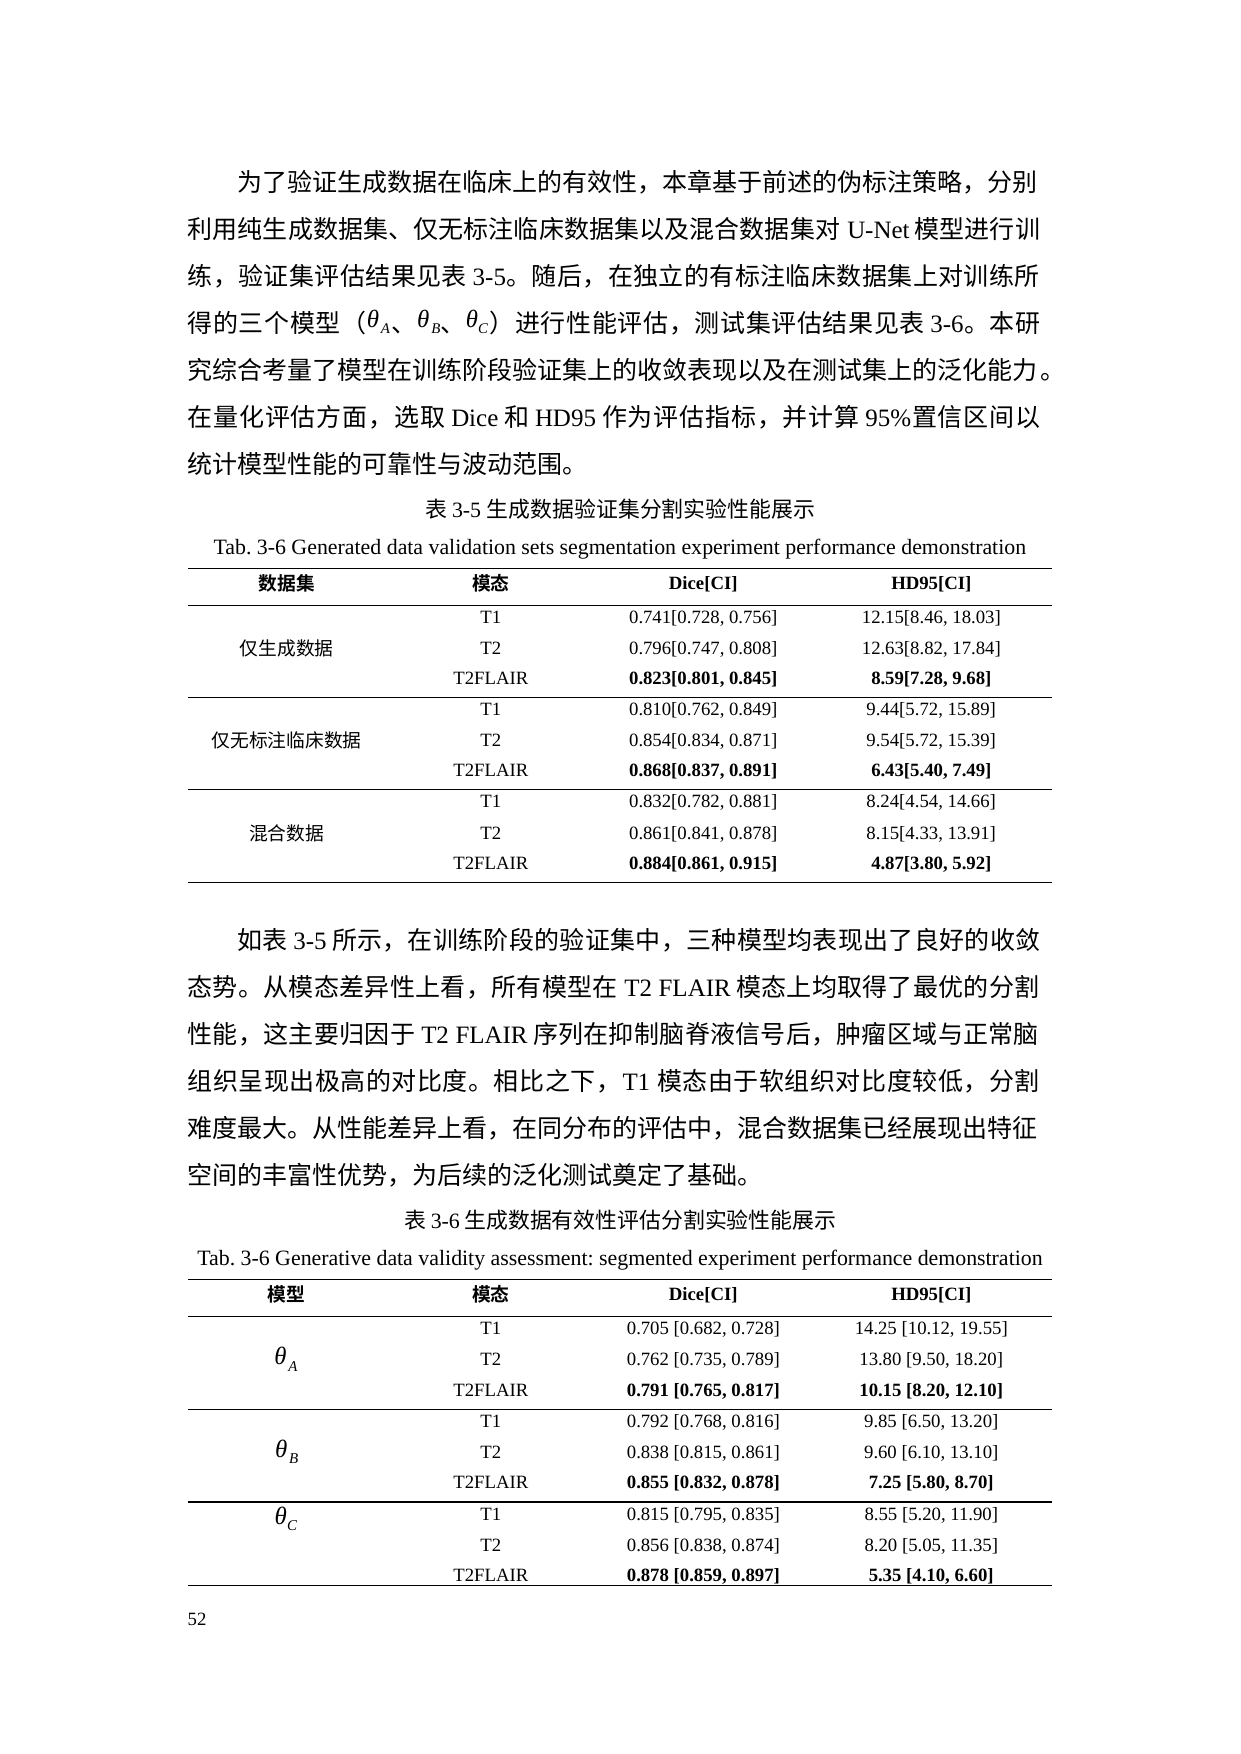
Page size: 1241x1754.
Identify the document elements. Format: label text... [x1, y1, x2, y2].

table_header HD95[CI] [822, 1280, 1052, 1316]
table_cell T1 [397, 1317, 596, 1347]
table_cell 8.15[4.33, 13.91] [822, 821, 1052, 852]
table_cell 8.55 [5.20, 11.90] [822, 1503, 1052, 1533]
table_cell 0.832[0.782, 0.881] [596, 790, 822, 821]
table_cell 4.87[3.80, 5.92] [822, 852, 1052, 882]
table_cell 7.25 [5.80, 8.70] [822, 1471, 1052, 1501]
table_cell T2FLAIR [397, 1471, 596, 1501]
text Tab. 3-6 Generated data validation sets segmentation experiment performance demonstration [187, 530, 1053, 563]
table_cell T2 [397, 728, 596, 759]
table_header HD95[CI] [822, 569, 1052, 604]
table_cell 10.15 [8.20, 12.10] [822, 1378, 1052, 1409]
table_cell 6.43[5.40, 7.49] [822, 759, 1052, 789]
table_cell T2FLAIR [397, 759, 596, 789]
table_cell 9.85 [6.50, 13.20] [822, 1410, 1052, 1440]
table_cell T1 [397, 790, 596, 821]
table_cell 13.80 [9.50, 18.20] [822, 1347, 1052, 1378]
table_cell T2 [397, 1347, 596, 1378]
table_cell [188, 1503, 397, 1585]
table_cell 8.20 [5.05, 11.35] [822, 1533, 1052, 1564]
table_header 模态 [397, 1280, 596, 1316]
table_header Dice[CI] [596, 1280, 822, 1316]
table_cell T2 [397, 1440, 596, 1471]
table_cell 仅无标注临床数据 [188, 698, 397, 789]
table_cell T2FLAIR [397, 1378, 596, 1409]
table_cell T2FLAIR [397, 1564, 596, 1585]
table_cell 0.854[0.834, 0.871] [596, 728, 822, 759]
table_cell 0.815 [0.795, 0.835] [596, 1503, 822, 1533]
table_cell T2 [397, 821, 596, 852]
text Tab. 3-6 Generative data validity assessment: segmented experiment performance demonstration [187, 1241, 1053, 1274]
table_cell 0.810[0.762, 0.849] [596, 698, 822, 728]
table_cell 9.60 [6.10, 13.10] [822, 1440, 1052, 1471]
table_cell 8.24[4.54, 14.66] [822, 790, 1052, 821]
table_cell T2FLAIR [397, 852, 596, 882]
table_cell 0.855 [0.832, 0.878] [596, 1471, 822, 1501]
table_cell 0.884[0.861, 0.915] [596, 852, 822, 882]
table_cell 0.838 [0.815, 0.861] [596, 1440, 822, 1471]
table_cell 14.25 [10.12, 19.55] [822, 1317, 1052, 1347]
table_cell 0.792 [0.768, 0.816] [596, 1410, 822, 1440]
table_cell T2 [397, 636, 596, 667]
table_cell [188, 1410, 397, 1501]
table_cell T1 [397, 1410, 596, 1440]
table_cell T2FLAIR [397, 667, 596, 697]
table_header 模态 [397, 569, 596, 604]
table_cell 0.705 [0.682, 0.728] [596, 1317, 822, 1347]
table_header 数据集 [188, 569, 397, 604]
table_cell T2 [397, 1533, 596, 1564]
table_cell 混合数据 [188, 790, 397, 882]
table_cell 0.741[0.728, 0.756] [596, 606, 822, 636]
table_cell T1 [397, 698, 596, 728]
text 为了验证生成数据在临床上的有效性，本章基于前述的伪标注策略，分别利用纯生成数据集、仅无标注临床数据集以及混合数据集对U-Net模型进行训练，验证集评估结果见表3-5。随后，在独立的有标注临床数据集上对训练所得的三个模型（、、）进行性能评估，测试集评估结果见表3-6。本研究综合考量了模型在训练阶段验证集上的收敛表现以及在测试集上的泛化能力。在量化评估方面，选取Dice和HD95作为评估指标，并计算95%置信区间以统计模型性能的可靠性与波动范围。 [187, 162, 1040, 481]
table_cell 12.15[8.46, 18.03] [822, 606, 1052, 636]
text 如表3-5所示，在训练阶段的验证集中，三种模型均表现出了良好的收敛态势。从模态差异性上看，所有模型在T2 FLAIR模态上均取得了最优的分割性能，这主要归因于T2 FLAIR序列在抑制脑脊液信号后，肿瘤区域与正常脑组织呈现出极高的对比度。相比之下，T1 模态由于软组织对比度较低，分割难度最大。从性能差异上看，在同分布的评估中，混合数据集已经展现出特征空间的丰富性优势，为后续的泛化测试奠定了基础。 [187, 920, 1040, 1192]
table_cell 仅生成数据 [188, 606, 397, 697]
table_cell T1 [397, 1503, 596, 1533]
table_header 模型 [188, 1280, 397, 1316]
table_cell 9.54[5.72, 15.39] [822, 728, 1052, 759]
text 表3-5 生成数据验证集分割实验性能展示 [187, 492, 1053, 524]
table_cell 0.856 [0.838, 0.874] [596, 1533, 822, 1564]
table_cell 0.861[0.841, 0.878] [596, 821, 822, 852]
table_cell 9.44[5.72, 15.89] [822, 698, 1052, 728]
table_cell 0.868[0.837, 0.891] [596, 759, 822, 789]
table_cell 0.762 [0.735, 0.789] [596, 1347, 822, 1378]
table_cell 0.791 [0.765, 0.817] [596, 1378, 822, 1409]
table_cell 5.35 [4.10, 6.60] [822, 1564, 1052, 1585]
table_cell 12.63[8.82, 17.84] [822, 636, 1052, 667]
table_cell 8.59[7.28, 9.68] [822, 667, 1052, 697]
table_cell 0.823[0.801, 0.845] [596, 667, 822, 697]
table_cell T1 [397, 606, 596, 636]
table_cell [188, 1317, 397, 1409]
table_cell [596, 1564, 822, 1585]
table_header Dice[CI] [596, 569, 822, 604]
text 表3-6生成数据有效性评估分割实验性能展示 [187, 1203, 1053, 1235]
table_cell 0.796[0.747, 0.808] [596, 636, 822, 667]
